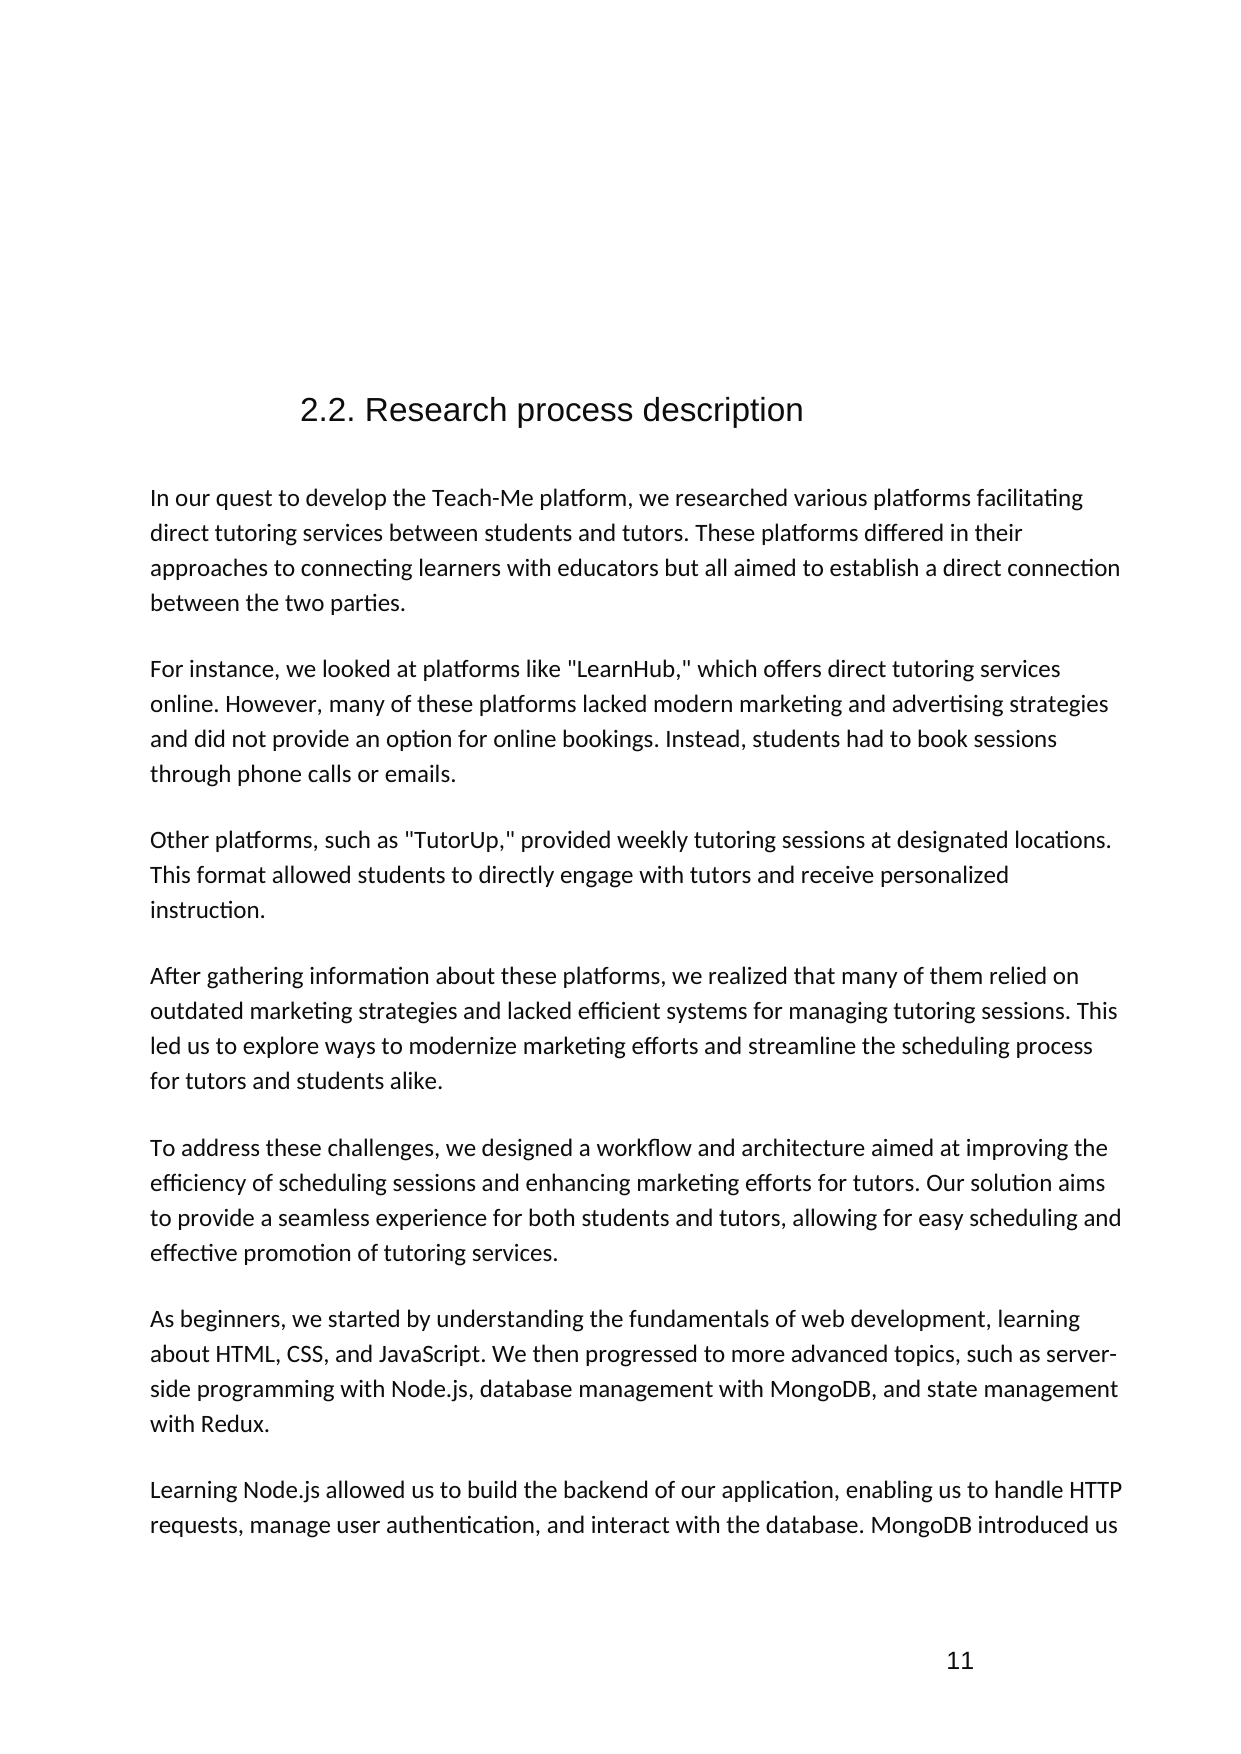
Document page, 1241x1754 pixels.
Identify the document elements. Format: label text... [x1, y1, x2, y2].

text After gathering information about these platforms, we realized that many of them relied on outdated marketing strategies and lacked efficient systems for managing tutoring sessions. This led us to explore ways to modernize marketing efforts and streamline the scheduling process for tutors and students alike. [150, 960, 1124, 1096]
text For instance, we looked at platforms like "LearnHub," which offers direct tutoring services online. However, many of these platforms lacked modern marketing and advertising strategies and did not provide an option for online bookings. Instead, students had to book sessions through phone calls or emails. [150, 653, 1124, 788]
text In our quest to develop the Teach-Me platform, we researched various platforms facilitating direct tutoring services between students and tutors. These platforms differed in their approaches to connecting learners with educators but all aimed to establish a direct connection between the two parties. [150, 482, 1124, 617]
text Other platforms, such as "TutorUp," provided weekly tutoring sessions at designated locations. This format allowed students to directly engage with tutors and receive personalized instruction. [150, 824, 1124, 925]
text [150, 1474, 1124, 1540]
text As beginners, we started by understanding the fundamentals of web development, learning about HTML, CSS, and JavaScript. We then progressed to more advanced topics, such as server-side programming with Node.js, database management with MongoDB, and state management with Redux. [150, 1303, 1124, 1438]
text To address these challenges, we designed a workflow and architecture aimed at improving the efficiency of scheduling sessions and enhancing marketing efforts for tutors. Our solution aims to provide a seamless experience for both students and tutors, allowing for easy scheduling and effective promotion of tutoring services. [150, 1132, 1124, 1267]
subtitle 2.2. Research process description [225, 390, 1124, 428]
